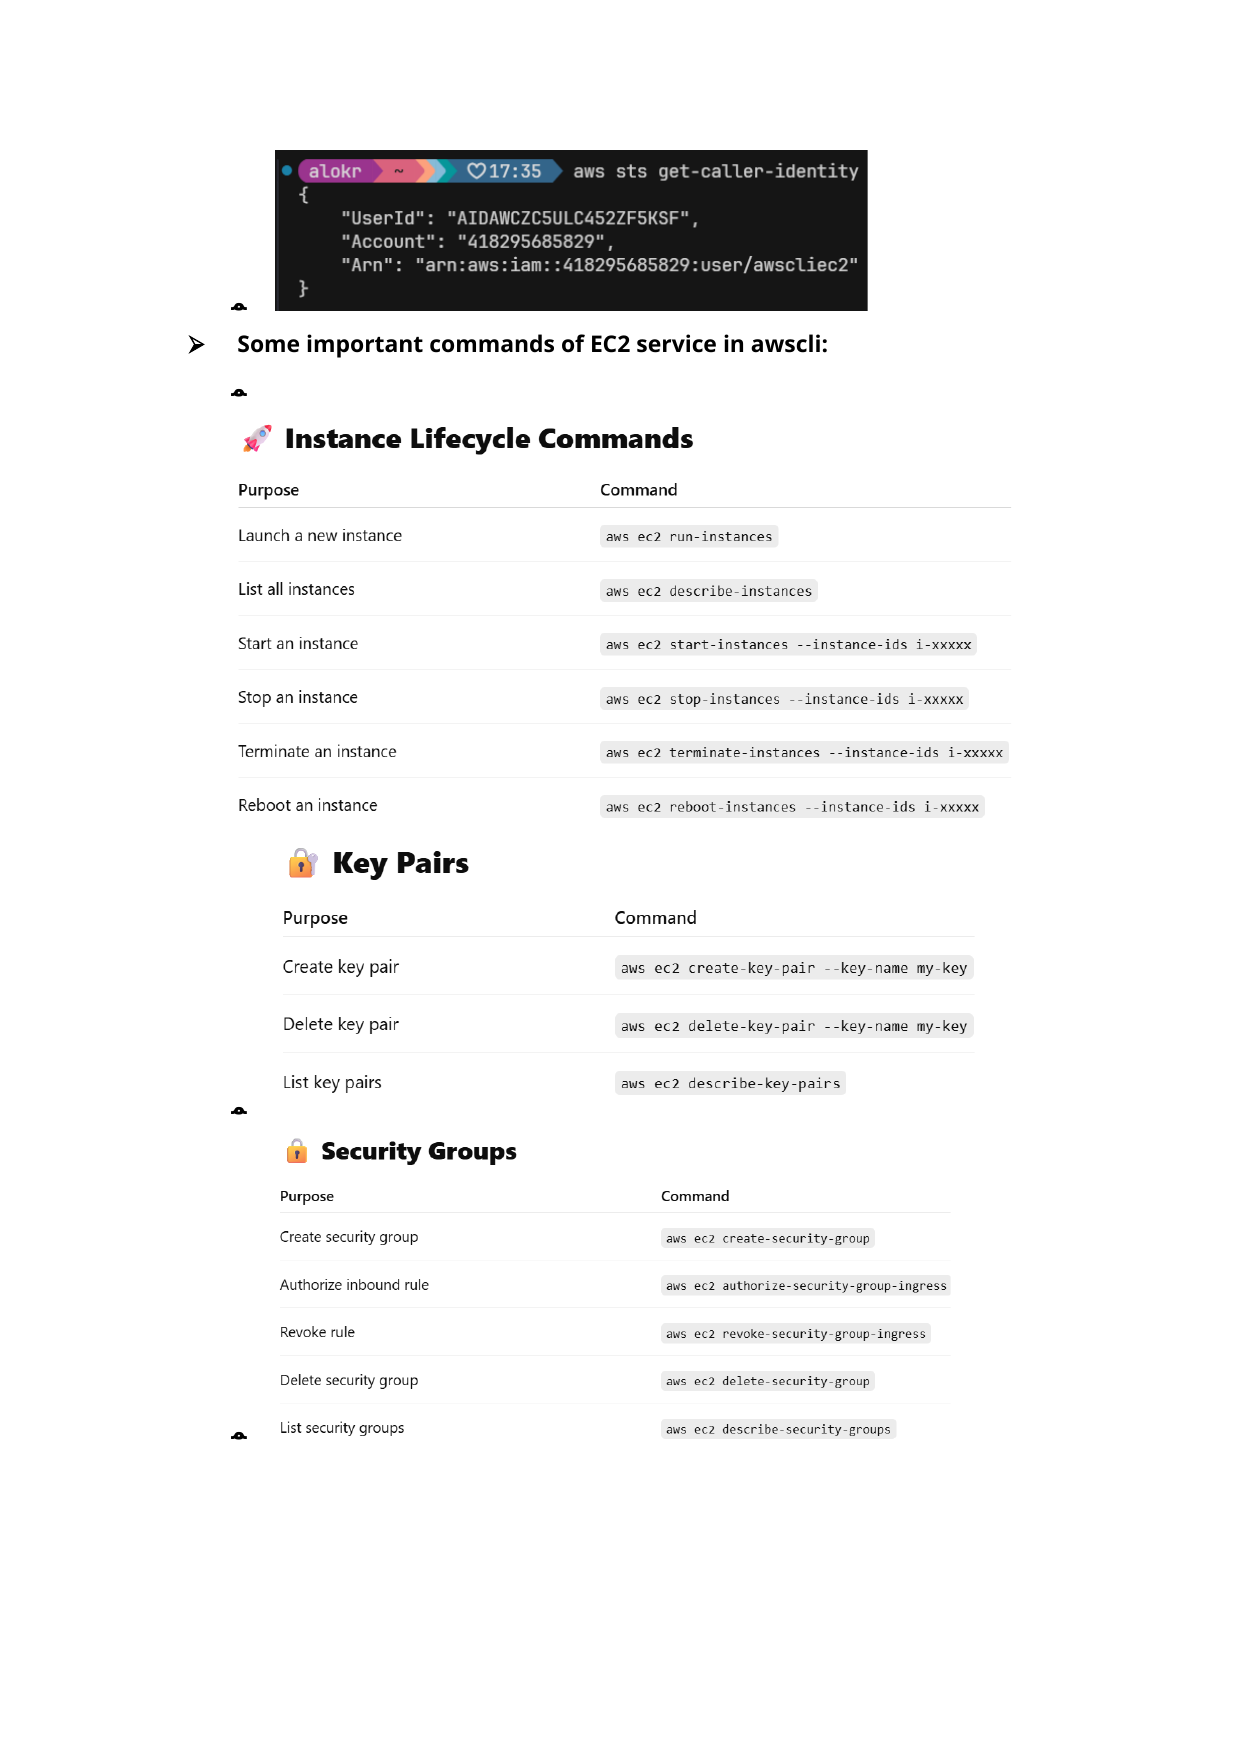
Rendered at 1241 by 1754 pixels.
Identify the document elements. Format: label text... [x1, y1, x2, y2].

picture [275, 1132, 951, 1440]
picture [275, 150, 868, 311]
picture [275, 835, 975, 1115]
picture [231, 414, 1012, 823]
list Some important commands of EC2 service in awscli: [187, 328, 1053, 359]
